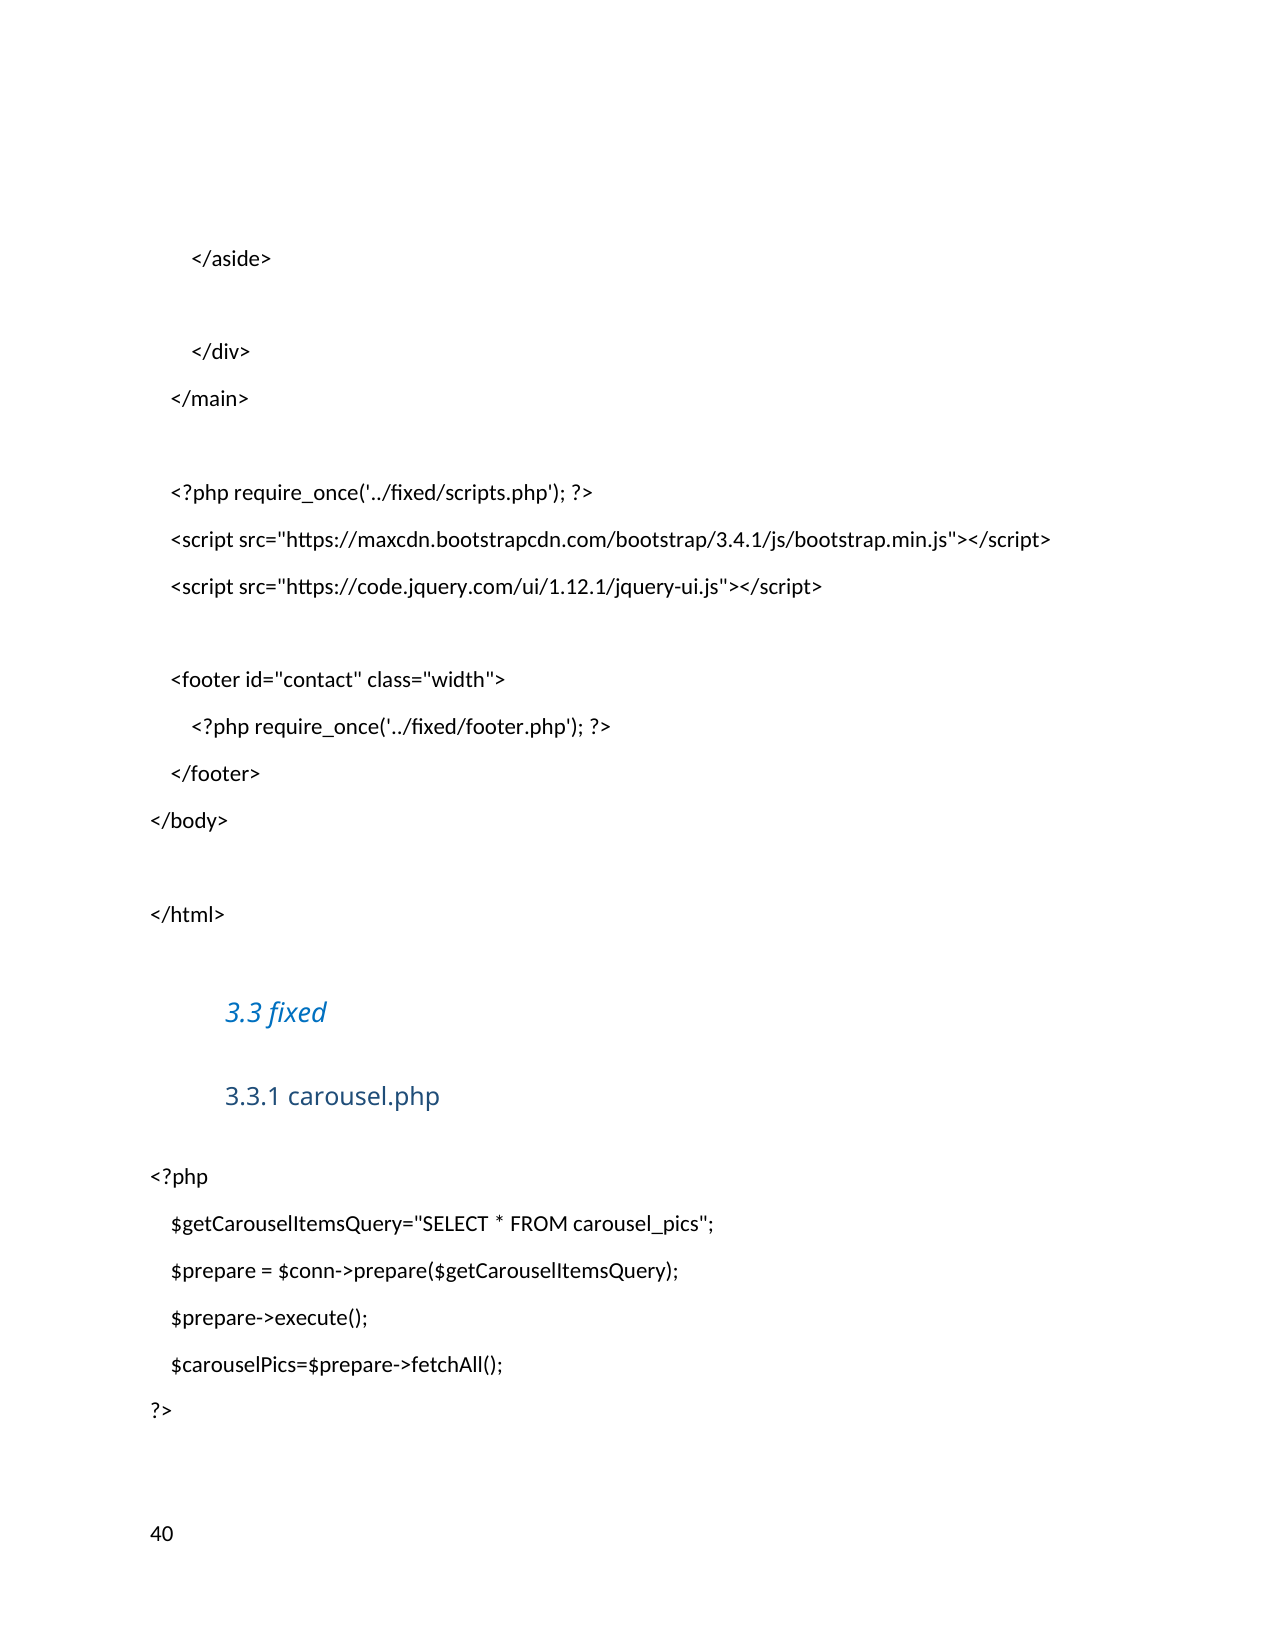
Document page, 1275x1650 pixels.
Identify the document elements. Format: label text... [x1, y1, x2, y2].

text $getCarouselItemsQuery="SELECT * FROM carousel_pics"; [150, 1209, 1125, 1237]
text </main> [150, 384, 1125, 412]
subtitle 3.3 fixed [150, 994, 1125, 1031]
text </aside> [150, 244, 1125, 272]
text <footer id="contact" class="width"> [150, 666, 1125, 694]
text $carouselPics=$prepare->fetchAll(); [150, 1350, 1125, 1378]
text ?> [150, 1397, 1125, 1425]
text $prepare = $conn->prepare($getCarouselItemsQuery); [150, 1256, 1125, 1284]
text $prepare->execute(); [150, 1303, 1125, 1331]
text <?php require_once('../fixed/footer.php'); ?> [150, 712, 1125, 741]
text <script src="https://maxcdn.bootstrapcdn.com/bootstrap/3.4.1/js/bootstrap.min.js"></script> [150, 525, 1125, 553]
subtitle 3.3.1 carousel.php [150, 1079, 1125, 1113]
text <script src="https://code.jquery.com/ui/1.12.1/jquery-ui.js"></script> [150, 572, 1125, 600]
text <?php [150, 1162, 1125, 1190]
text <?php require_once('../fixed/scripts.php'); ?> [150, 478, 1125, 506]
text </footer> [150, 759, 1125, 787]
text </html> [150, 900, 1125, 928]
text </div> [150, 337, 1125, 366]
text </body> [150, 806, 1125, 834]
